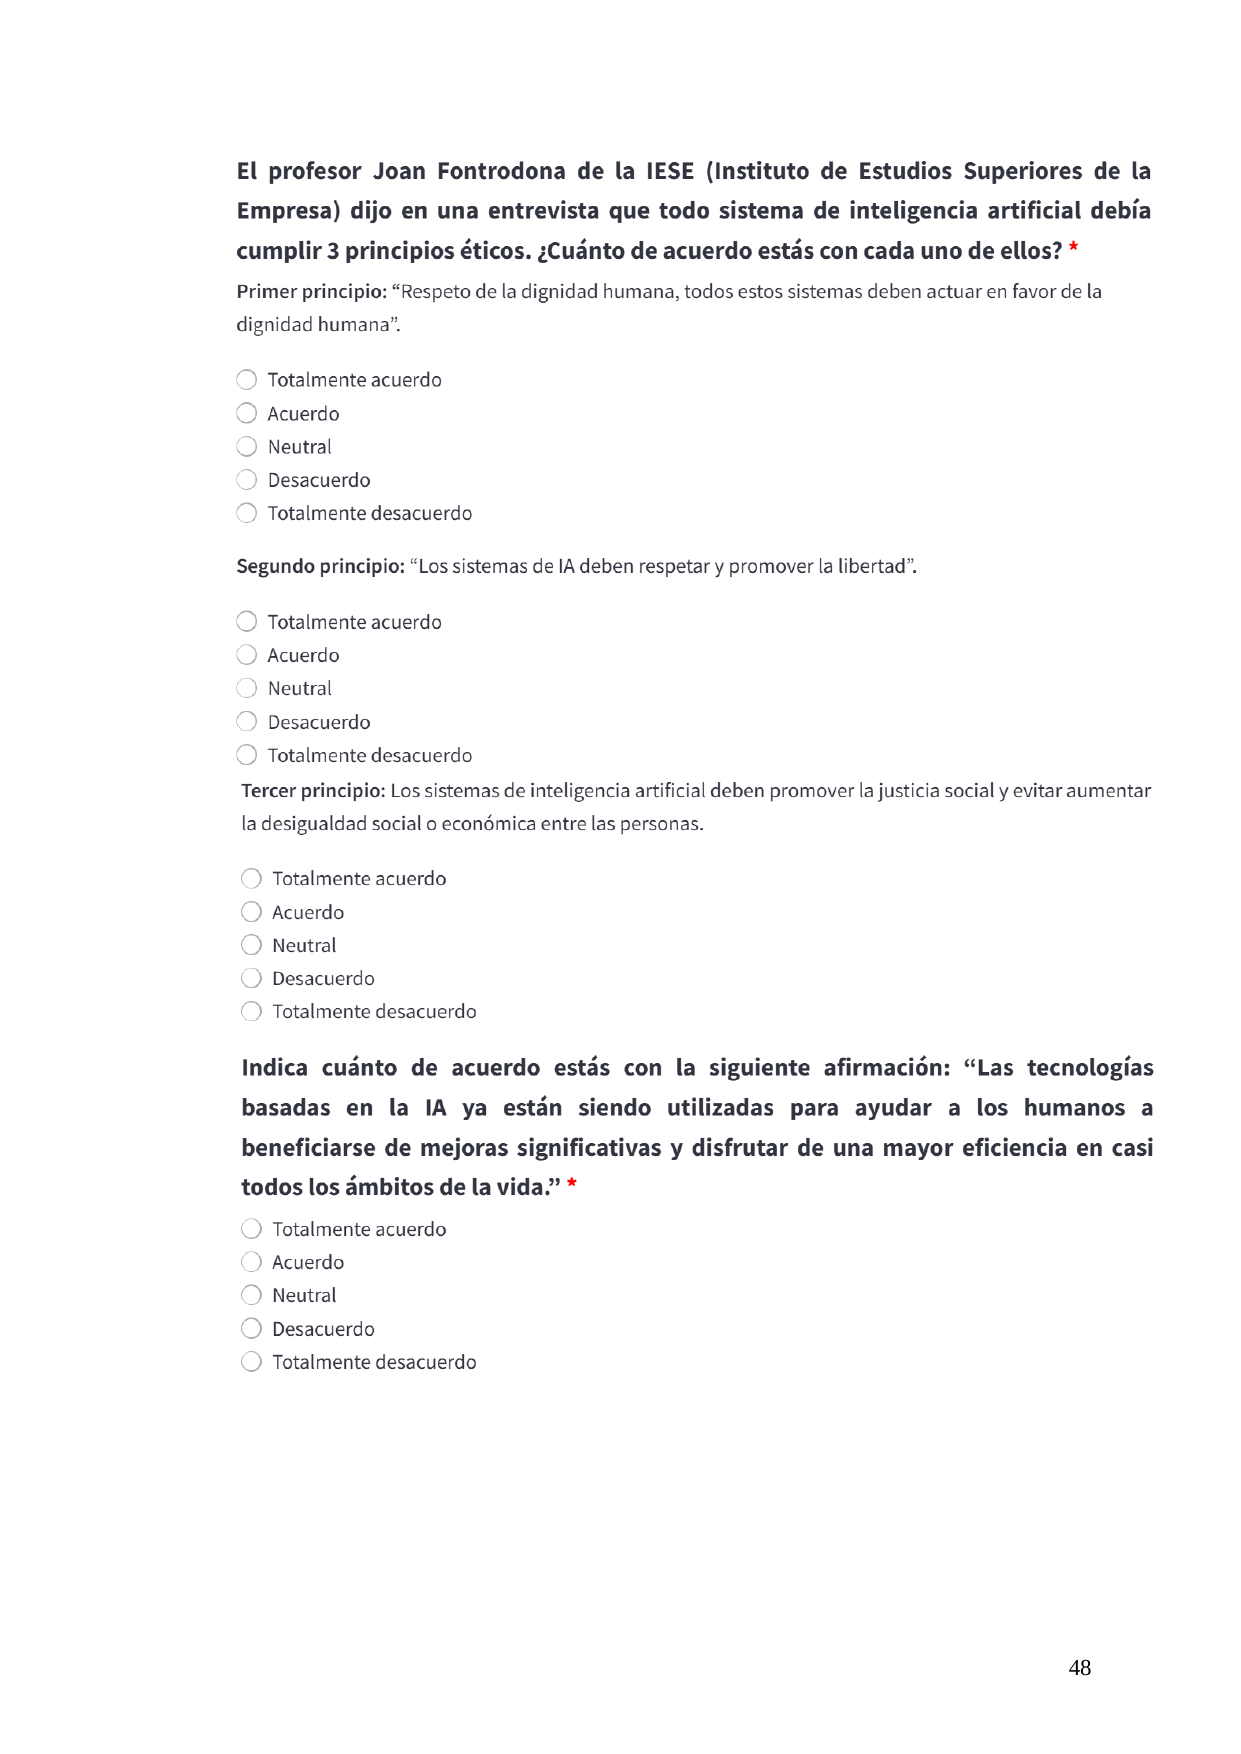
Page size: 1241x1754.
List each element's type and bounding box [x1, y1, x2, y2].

picture [222, 147, 1166, 1373]
